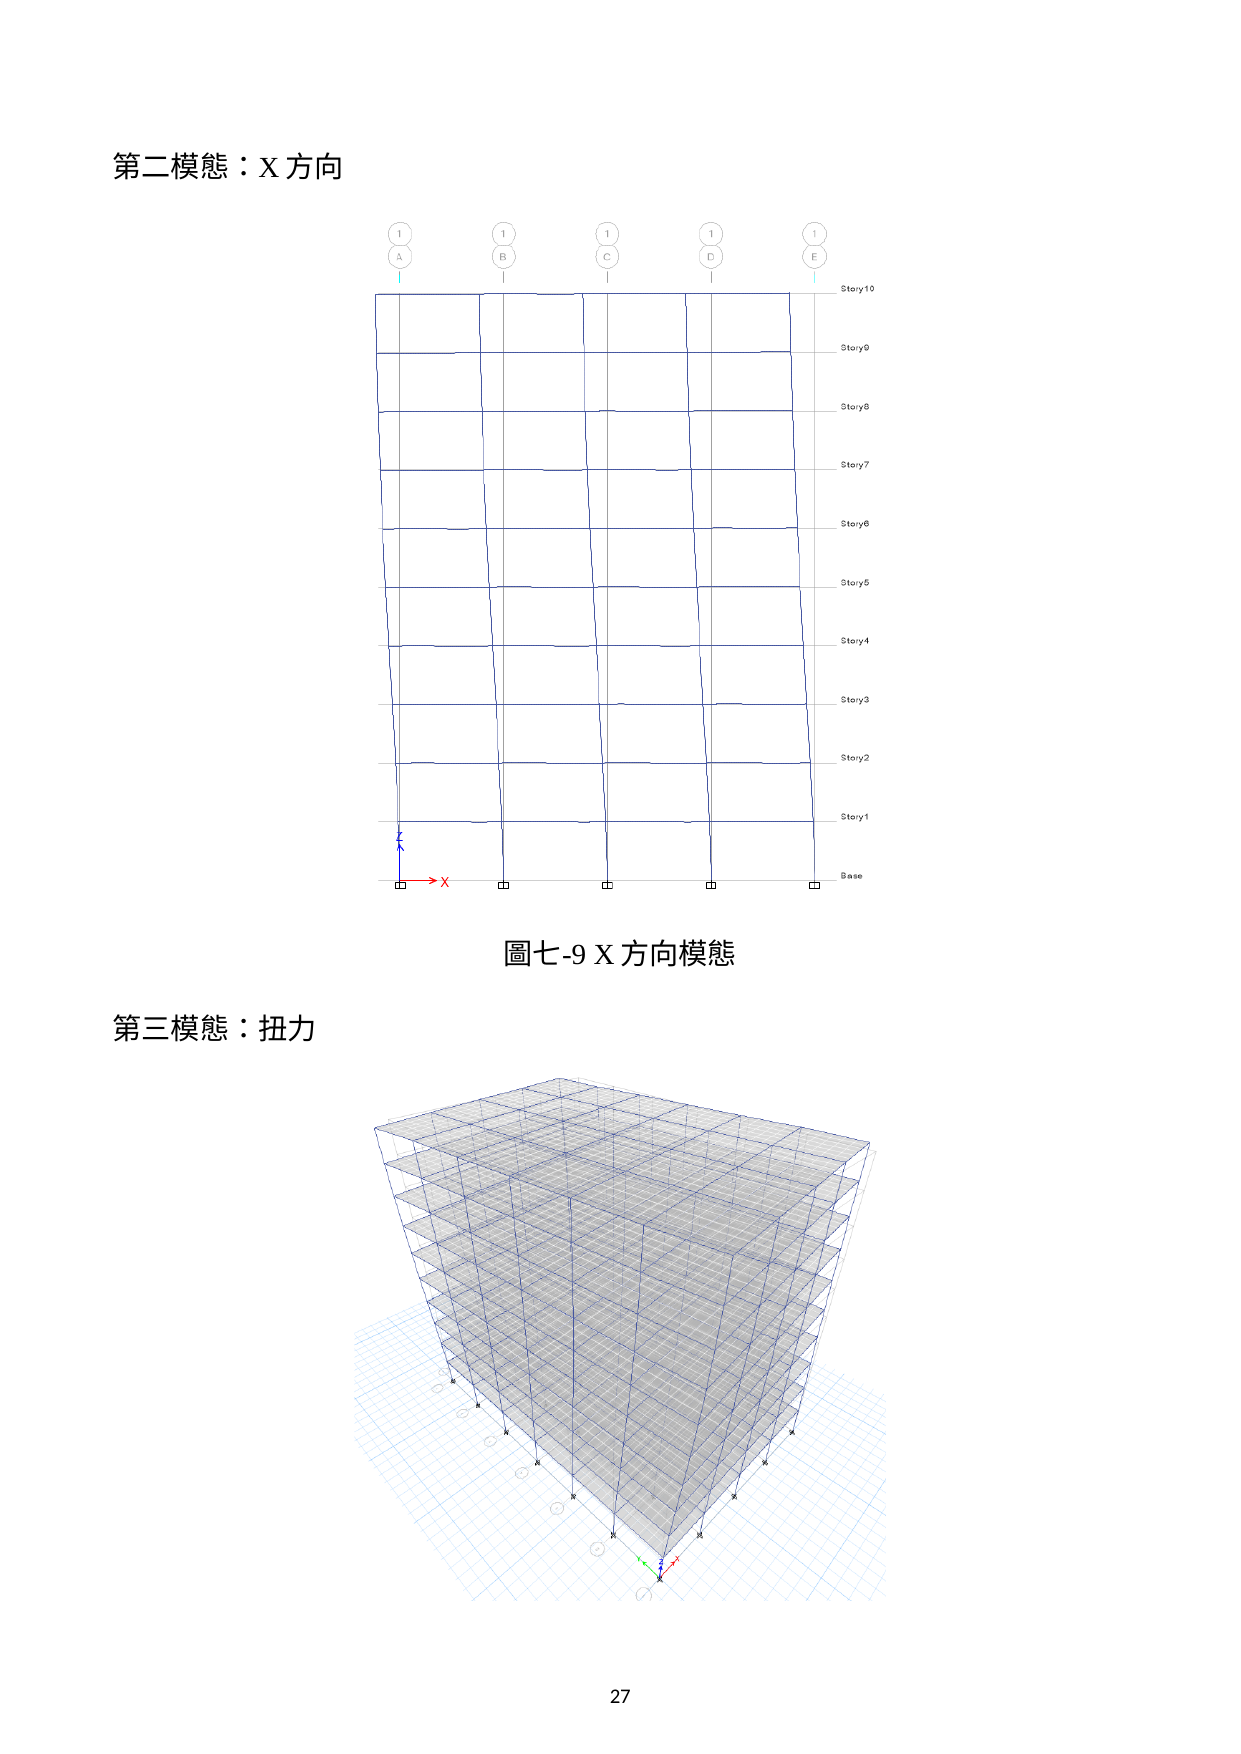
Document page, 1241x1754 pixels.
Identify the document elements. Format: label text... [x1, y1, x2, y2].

picture [354, 202, 886, 906]
text 第三模態：扭力 [112, 989, 1128, 1064]
text 第二模態：X方向 [112, 127, 1128, 202]
picture [354, 1064, 886, 1601]
